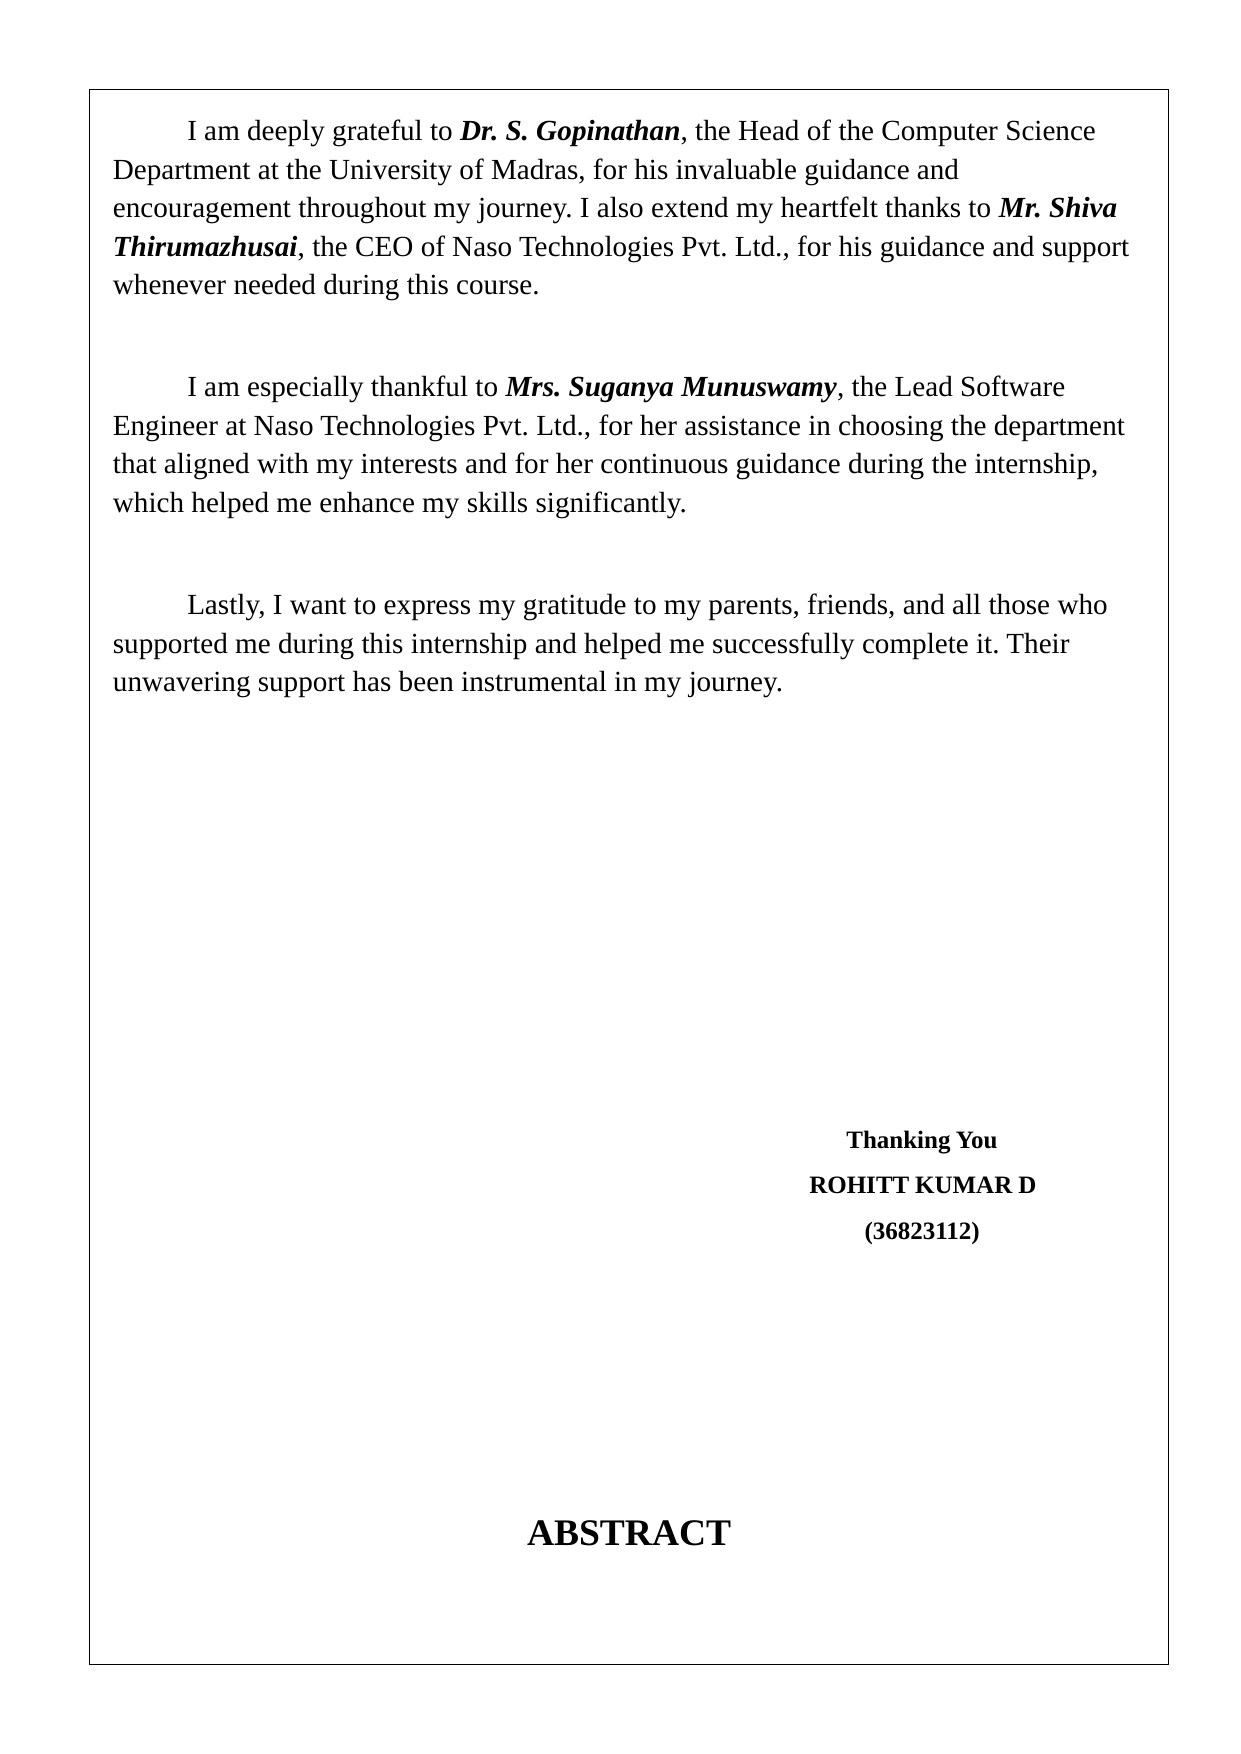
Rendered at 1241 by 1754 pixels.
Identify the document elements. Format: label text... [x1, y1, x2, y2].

text Thanking You [113, 1125, 1145, 1154]
text I am deeply grateful to Dr. S. Gopinathan, the Head of the Computer Science Department at the University of Madras, for his invaluable guidance and encouragement throughout my journey. I also extend my heartfelt thanks to Mr. Shiva Thirumazhusai, the CEO of Naso Technologies Pvt. Ltd., for his guidance and support whenever needed during this course. [113, 113, 1139, 301]
text ABSTRACT [113, 1510, 1145, 1553]
text ROHITT KUMAR D [113, 1171, 1145, 1199]
text Lastly, I want to express my gratitude to my parents, friends, and all those who supported me during this internship and helped me successfully complete it. Their unwavering support has been instrumental in my journey. [113, 587, 1139, 698]
text I am especially thankful to Mrs. Suganya Munuswamy, the Lead Software Engineer at Naso Technologies Pvt. Ltd., for her assistance in choosing the department that aligned with my interests and for her continuous guidance during the internship, which helped me enhance my skills significantly. [113, 369, 1139, 519]
text (36823112) [113, 1216, 1145, 1245]
